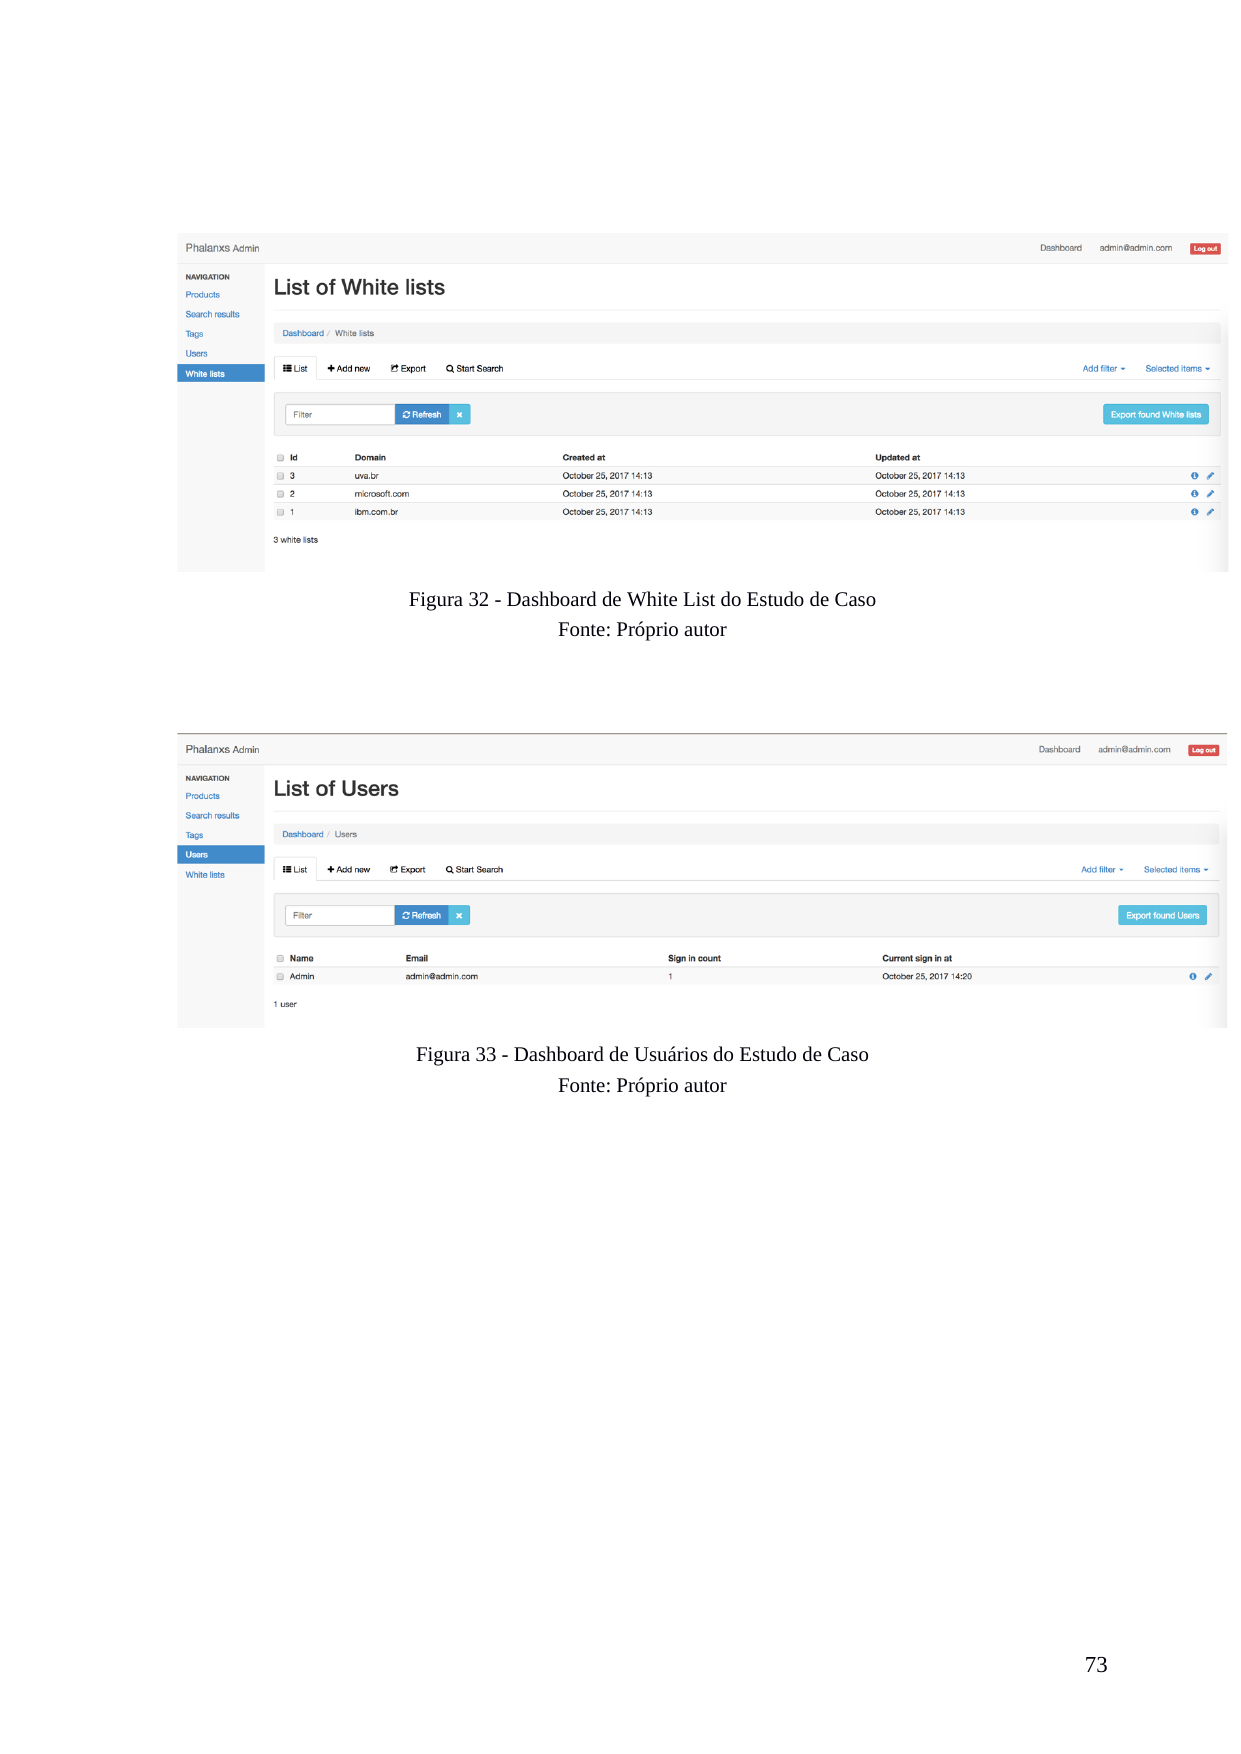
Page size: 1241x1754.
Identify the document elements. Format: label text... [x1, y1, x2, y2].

text Fonte: Próprio autor [177, 1073, 1107, 1097]
picture [177, 733, 1228, 1028]
text Figura 32 - Dashboard de White List do Estudo de Caso [177, 586, 1107, 611]
text Figura 33 - Dashboard de Usuários do Estudo de Caso [177, 1042, 1107, 1066]
text Fonte: Próprio autor [177, 617, 1107, 641]
picture [177, 233, 1229, 572]
